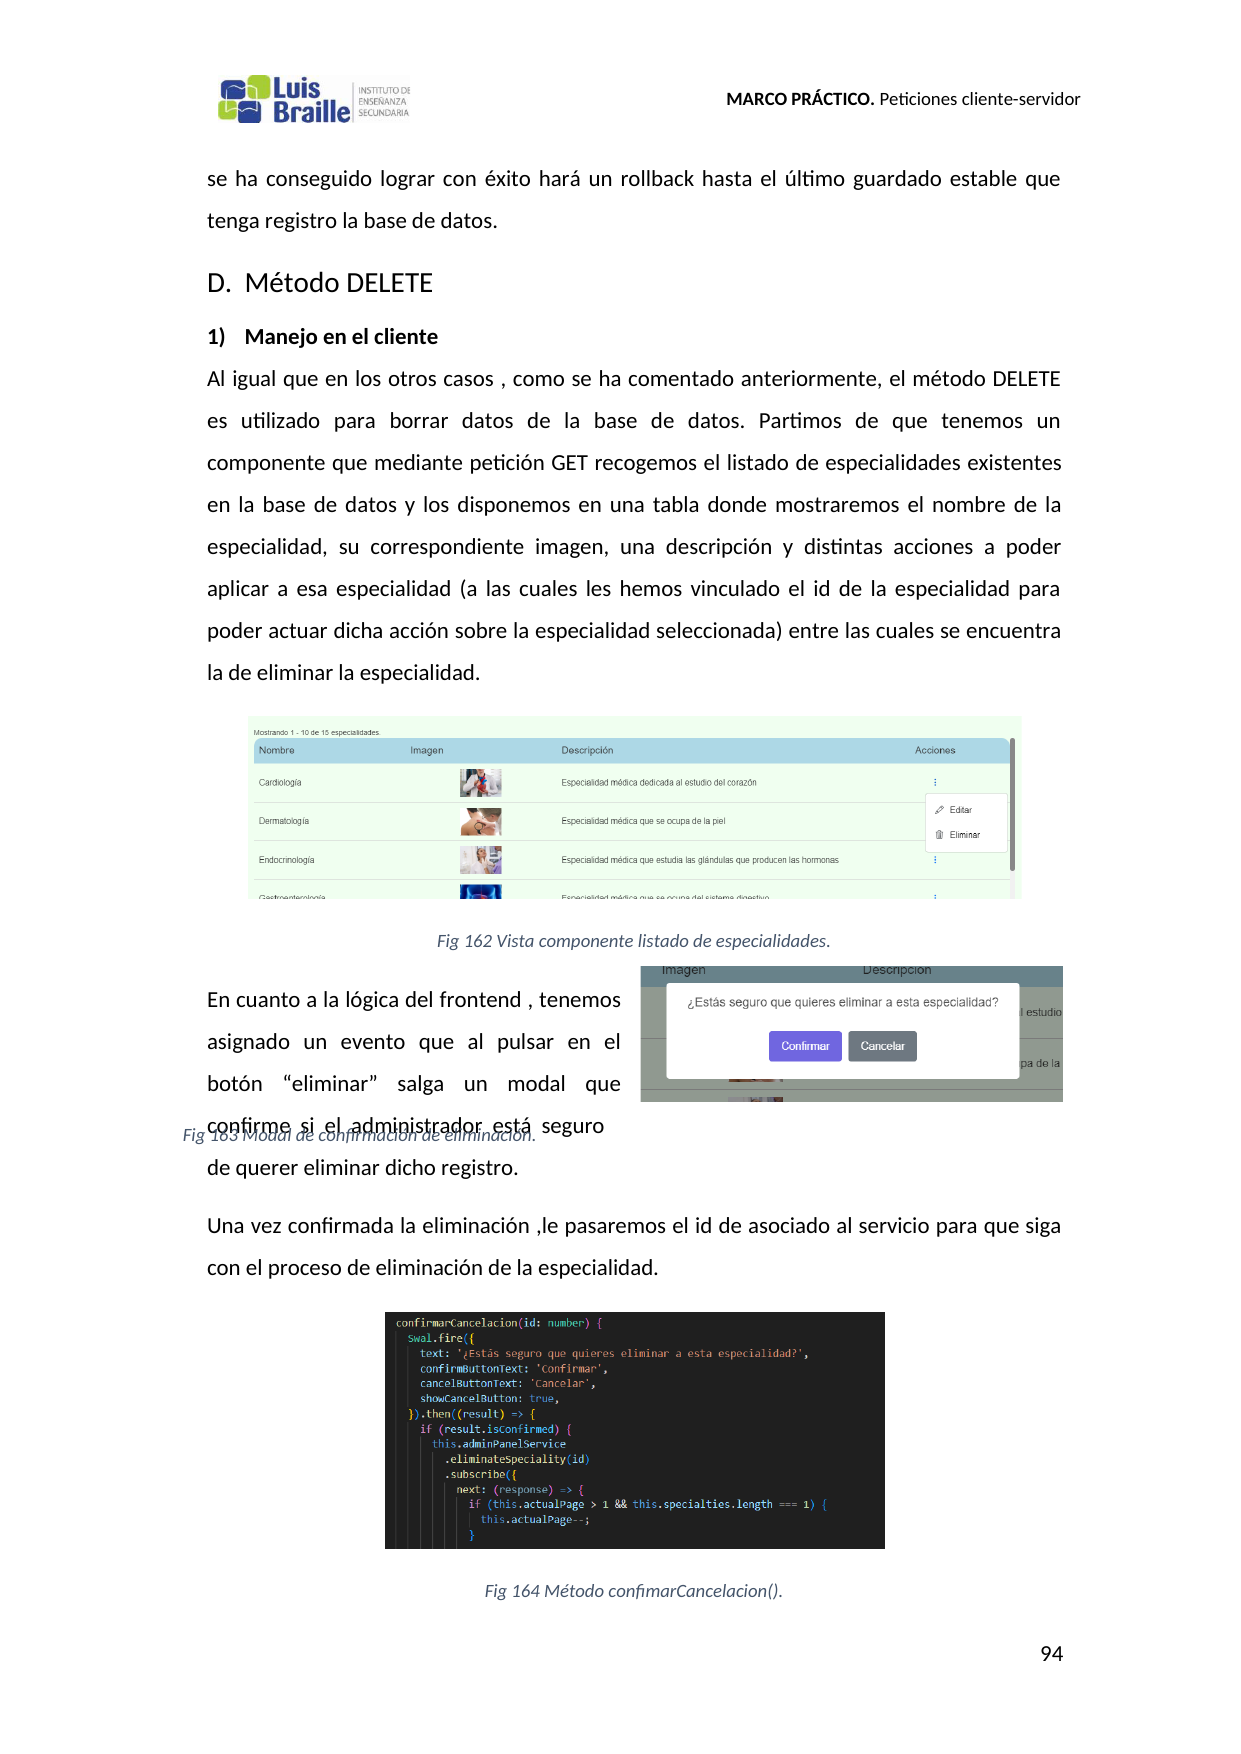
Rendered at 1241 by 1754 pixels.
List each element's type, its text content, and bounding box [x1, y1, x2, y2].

text Una vez confirmada la eliminación ,le pasaremos el id de asociado al servicio para que siga con el proceso de eliminación de la especialidad. [207, 1211, 1063, 1281]
list Método DELETE [207, 264, 1063, 300]
picture [248, 716, 1022, 899]
text Fig 164 Método confimarCancelacion(). [207, 1579, 1063, 1602]
list Manejo en el cliente [207, 322, 1063, 350]
text Fig 162 Vista componente listado de especialidades. [207, 930, 1063, 953]
picture [640, 966, 1063, 1102]
text Al igual que en los otros casos , como se ha comentado anteriormente, el método DELETE es utilizado para borrar datos de la base de datos. Partimos de que tenemos un componente que mediante petición GET recogemos el listado de especialidades existentes en la base de datos y los disponemos en una tabla donde mostraremos el nombre de la especialidad, su correspondiente imagen, una descripción y distintas acciones a poder aplicar a esa especialidad (a las cuales les hemos vinculado el id de la especialidad para poder actuar dicha acción sobre la especialidad seleccionada) entre las cuales se encuentra la de eliminar la especialidad. [207, 364, 1063, 686]
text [207, 164, 1063, 234]
picture [385, 1312, 885, 1549]
